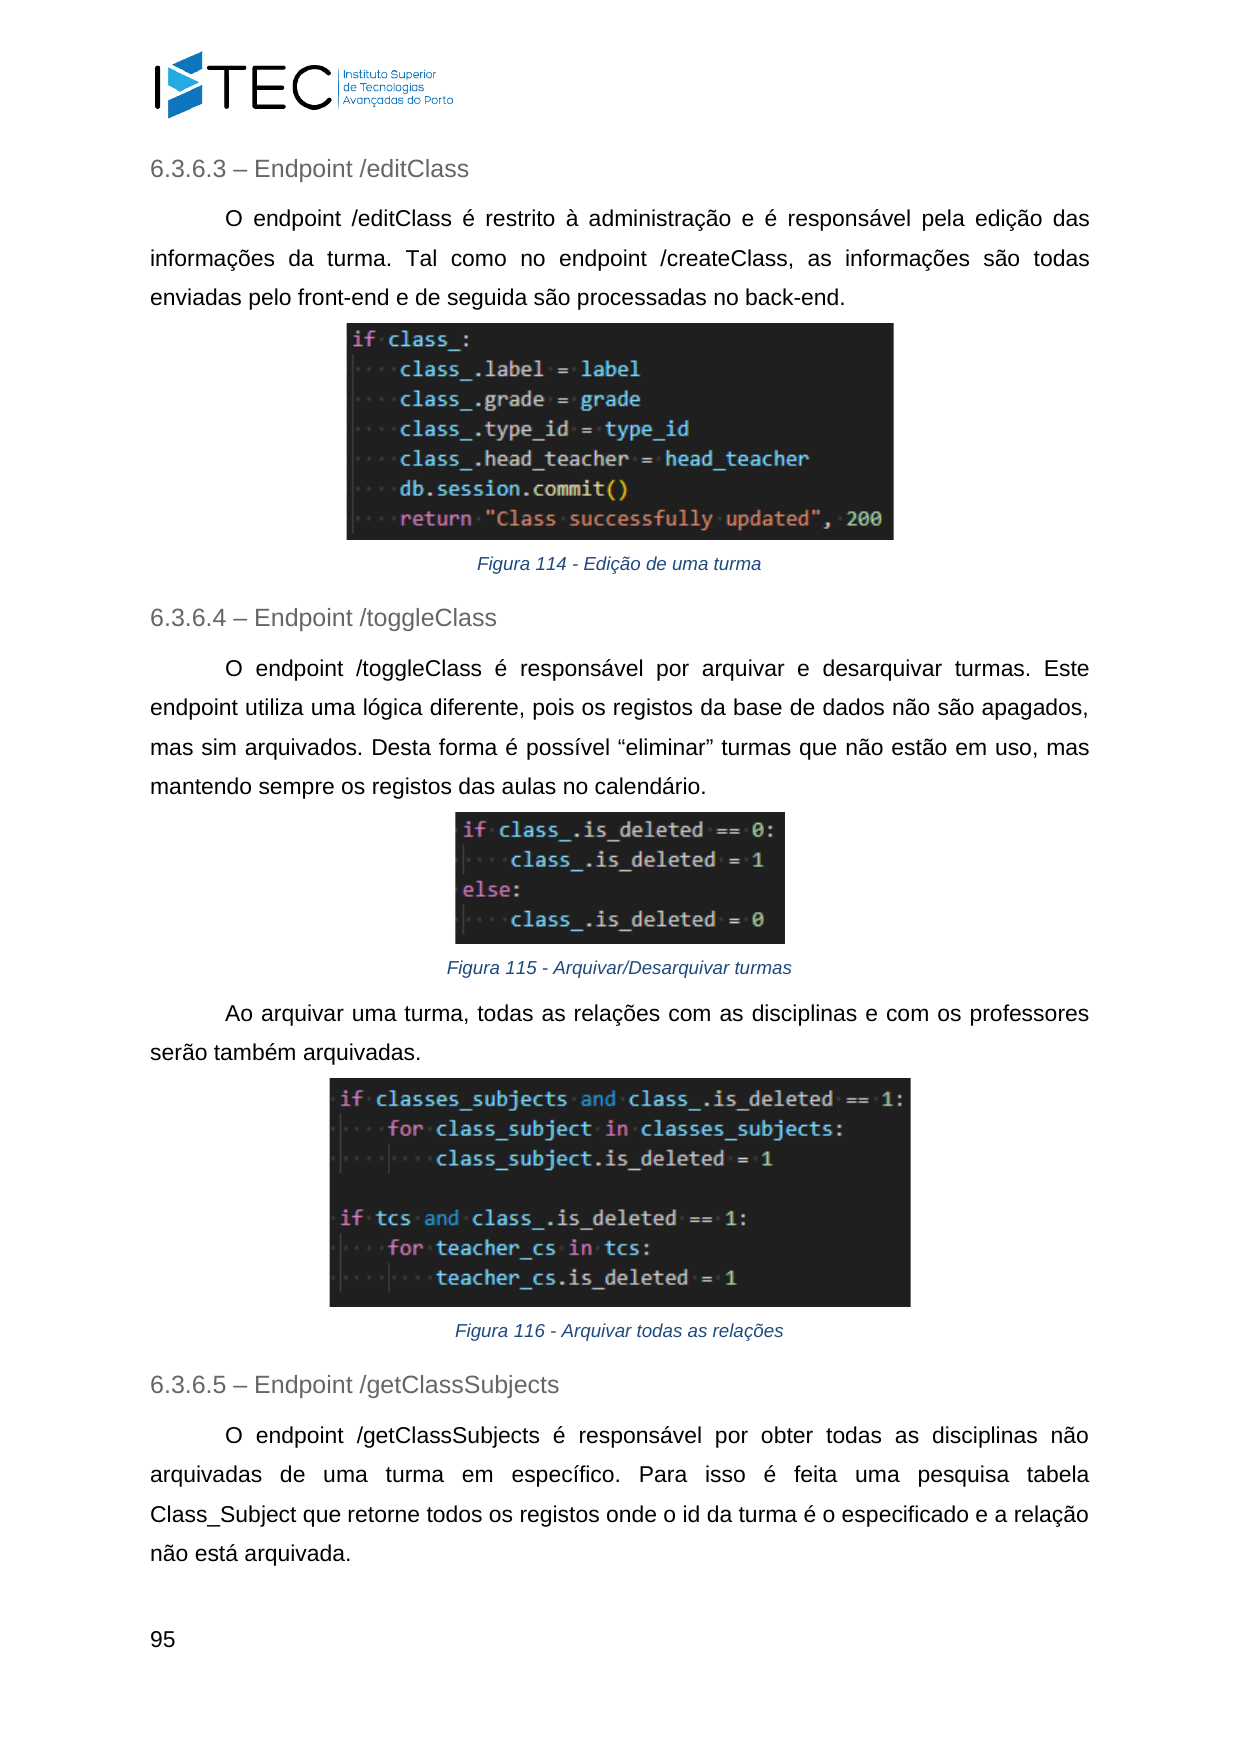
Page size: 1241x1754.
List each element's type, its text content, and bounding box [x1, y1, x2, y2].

subtitle 6.3.6.3 – Endpoint /editClass [150, 154, 1090, 183]
picture [150, 51, 454, 129]
text O endpoint /toggleClass é responsável por arquivar e desarquivar turmas. Este endpoint utiliza uma lógica diferente, pois os registos da base de dados não são apagados, mas sim arquivados. Desta forma é possível “eliminar” turmas que não estão em uso, mas mantendo sempre os registos das aulas no calendário. [150, 655, 1090, 799]
subtitle 6.3.6.4 – Endpoint /toggleClass [150, 603, 1090, 632]
subtitle 6.3.6.5 – Endpoint /getClassSubjects [150, 1370, 1090, 1399]
picture [329, 1078, 911, 1307]
text O endpoint /editClass é restrito à administração e é responsável pela edição das informações da turma. Tal como no endpoint /createClass, as informações são todas enviadas pelo front-end e de seguida são processadas no back-end. [150, 205, 1090, 311]
picture [346, 323, 894, 540]
text Figura 116 - Arquivar todas as relações [150, 1320, 1090, 1341]
text Figura 114 - Edição de uma turma [150, 553, 1090, 574]
text Figura 115 - Arquivar/Desarquivar turmas [150, 957, 1090, 979]
text O endpoint /getClassSubjects é responsável por obter todas as disciplinas não arquivadas de uma turma em específico. Para isso é feita uma pesquisa tabela Class_Subject que retorne todos os registos onde o id da turma é o especificado e a relação não está arquivada. [150, 1422, 1090, 1567]
text Ao arquivar uma turma, todas as relações com as disciplinas e com os professores serão também arquivadas. [150, 999, 1090, 1065]
picture [455, 812, 785, 944]
